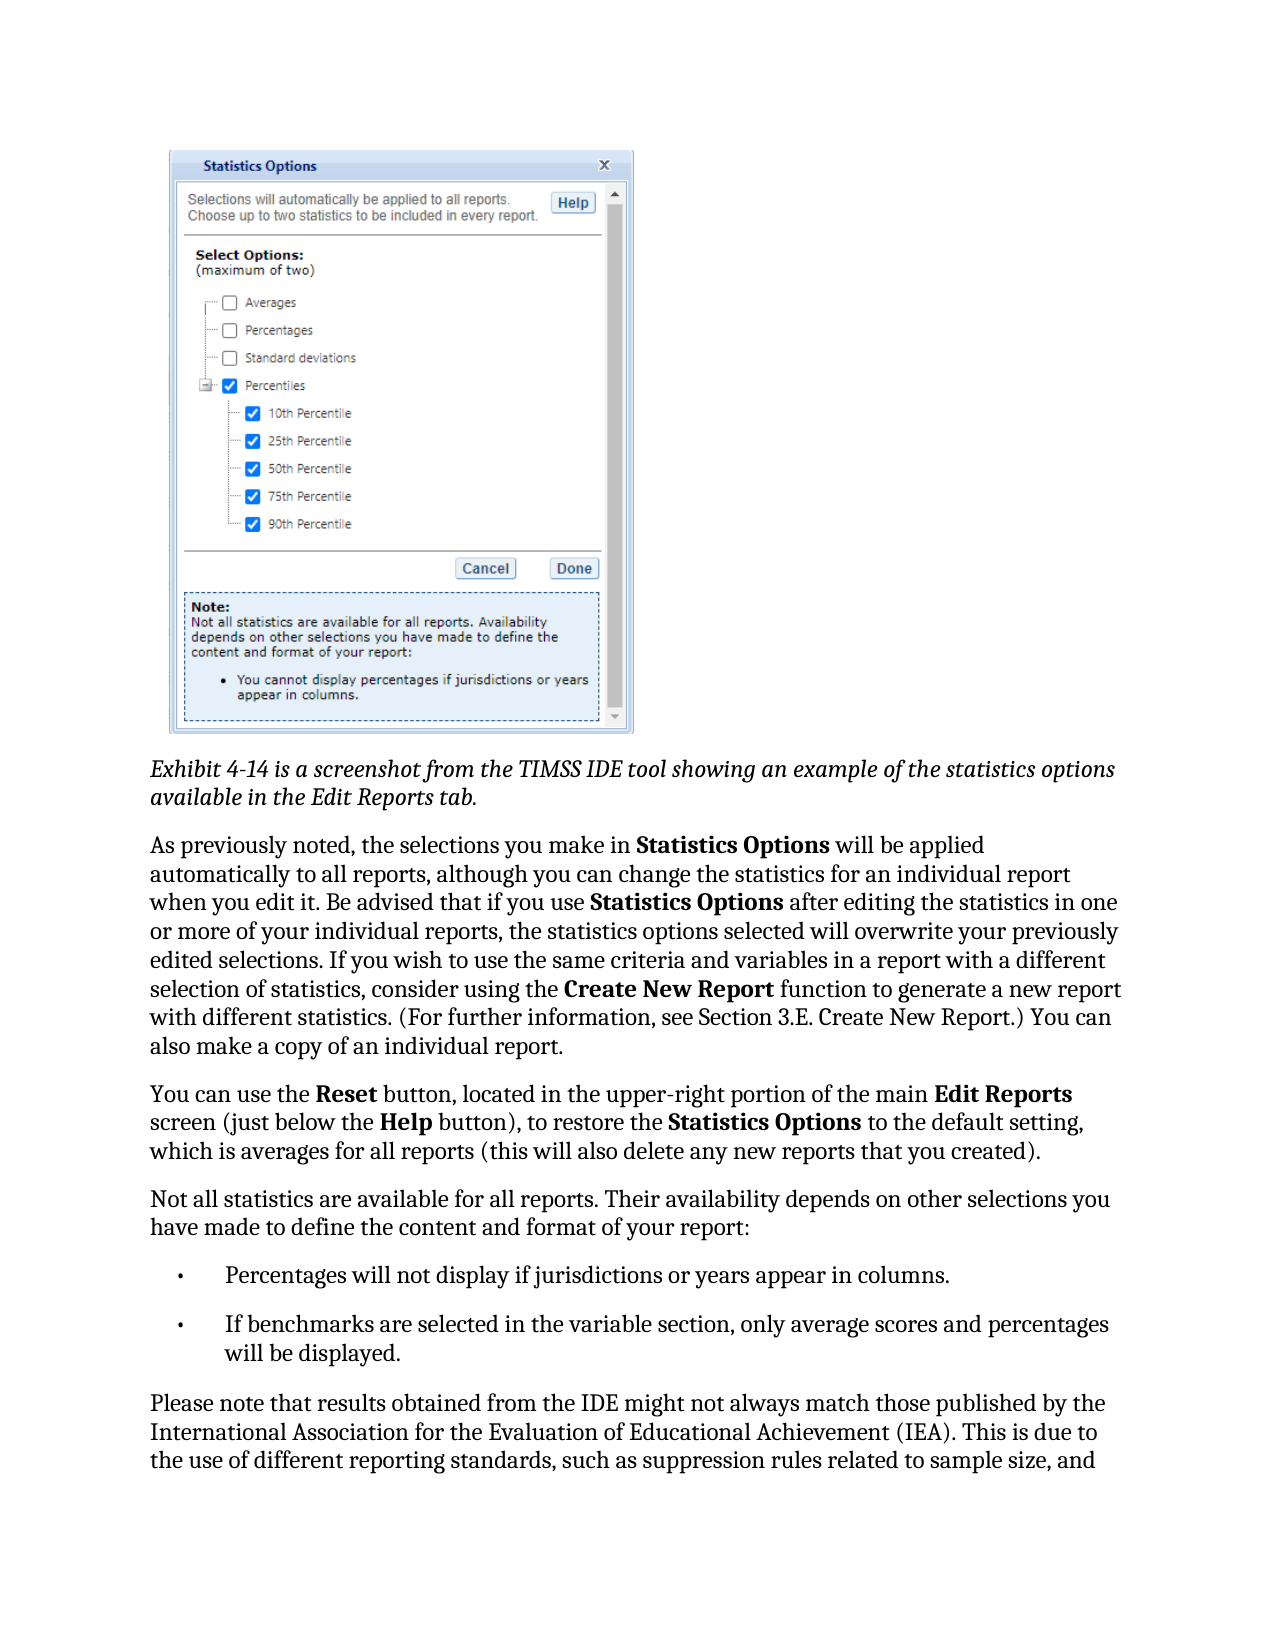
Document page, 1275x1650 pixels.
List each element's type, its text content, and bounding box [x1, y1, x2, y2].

list If benchmarks are selected in the variable section, only average scores and percentages will be displayed. [175, 1310, 1125, 1368]
picture [168, 150, 634, 734]
text As previously noted, the selections you make in Statistics Options will be applied automatically to all reports, although you can change the statistics for an individual report when you edit it. Be advised that if you use Statistics Options after editing the statistics in one or more of your individual reports, the statistics options selected will overwrite your previously edited selections. If you wish to use the same criteria and variables in a report with a different selection of statistics, consider using the Create New Report function to generate a new report with different statistics. (For further information, see Section 3.E. Create New Report.) You can also make a copy of an individual report. [150, 831, 1125, 1061]
text You can use the Reset button, located in the upper-right portion of the main Edit Reports screen (just below the Help button), to restore the Statistics Options to the default setting, which is averages for all reports (this will also delete any new reports that you created). [150, 1079, 1125, 1166]
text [150, 1389, 1125, 1475]
list Percentages will not display if jurisdictions or years appear in columns. [175, 1261, 1125, 1289]
text Not all statistics are available for all reports. Their availability depends on other selections you have made to define the content and format of your report: [150, 1184, 1125, 1242]
text Exhibit 4-14 is a screenshot from the TIMSS IDE tool showing an example of the statistics options available in the Edit Reports tab. [150, 754, 1125, 812]
